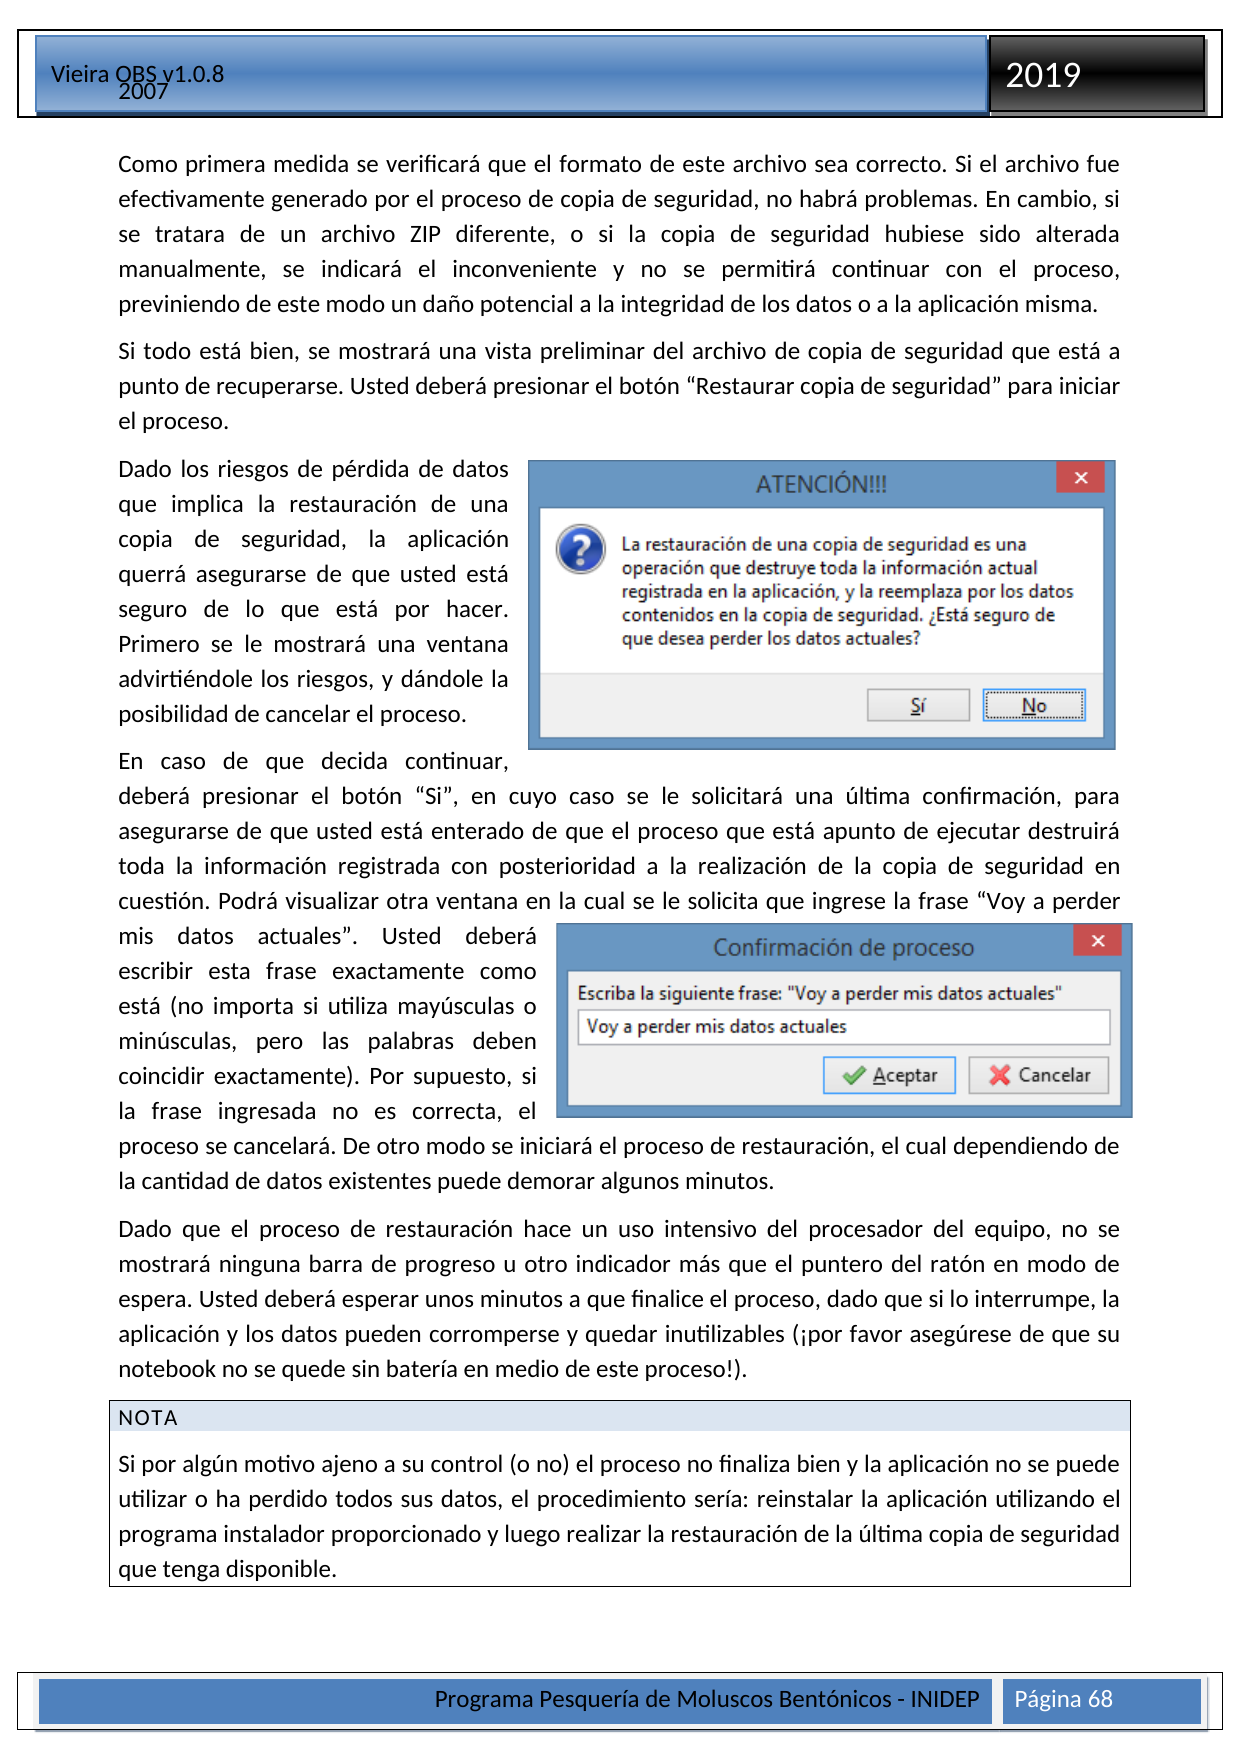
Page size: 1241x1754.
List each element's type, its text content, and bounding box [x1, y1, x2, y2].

text Como primera medida se verificará que el formato de este archivo sea correcto. Si el archivo fue efectivamente generado por el proceso de copia de seguridad, no habrá problemas. En cambio, si se tratara de un archivo ZIP diferente, o si la copia de seguridad hubiese sido alterada manualmente, se indicará el inconveniente y no se permitirá continuar con el proceso, previniendo de este modo un daño potencial a la integridad de los datos o a la aplicación misma. [118, 148, 1122, 318]
picture [528, 460, 1116, 750]
text Si todo está bien, se mostrará una vista preliminar del archivo de copia de seguridad que está a punto de recuperarse. Usted deberá presionar el botón “Restaurar copia de seguridad” para iniciar el proceso. [118, 335, 1122, 436]
text Si por algún motivo ajeno a su control (o no) el proceso no finaliza bien y la aplicación no se puede utilizar o ha perdido todos sus datos, el procedimiento sería: reinstalar la aplicación utilizando el programa instalador proporcionado y luego realizar la restauración de la última copia de seguridad que tenga disponible. [110, 1445, 1130, 1586]
text NOTA [110, 1401, 1130, 1431]
picture [556, 923, 1133, 1118]
text En caso de que decida continuar, deberá presionar el botón “Si”, en cuyo caso se le solicitará una última confirmación, para asegurarse de que usted está enterado de que el proceso que está apunto de ejecutar destruirá toda la información registrada con posterioridad a la realización de la copia de seguridad en cuestión. Podrá visualizar otra ventana en la cual se le solicita que ingrese la frase “Voy a perder mis datos actuales”. Usted deberá escribir esta frase exactamente como está (no importa si utiliza mayúsculas o minúsculas, pero las palabras deben coincidir exactamente). Por supuesto, si la frase ingresada no es correcta, el proceso se cancelará. De otro modo se iniciará el proceso de restauración, el cual dependiendo de la cantidad de datos existentes puede demorar algunos minutos. [118, 745, 1122, 1196]
text Dado que el proceso de restauración hace un uso intensivo del procesador del equipo, no se mostrará ninguna barra de progreso u otro indicador más que el puntero del ratón en modo de espera. Usted deberá esperar unos minutos a que finalice el proceso, dado que si lo interrumpe, la aplicación y los datos pueden corromperse y quedar inutilizables (¡por favor asegúrese de que su notebook no se quede sin batería en medio de este proceso!). [118, 1213, 1122, 1383]
